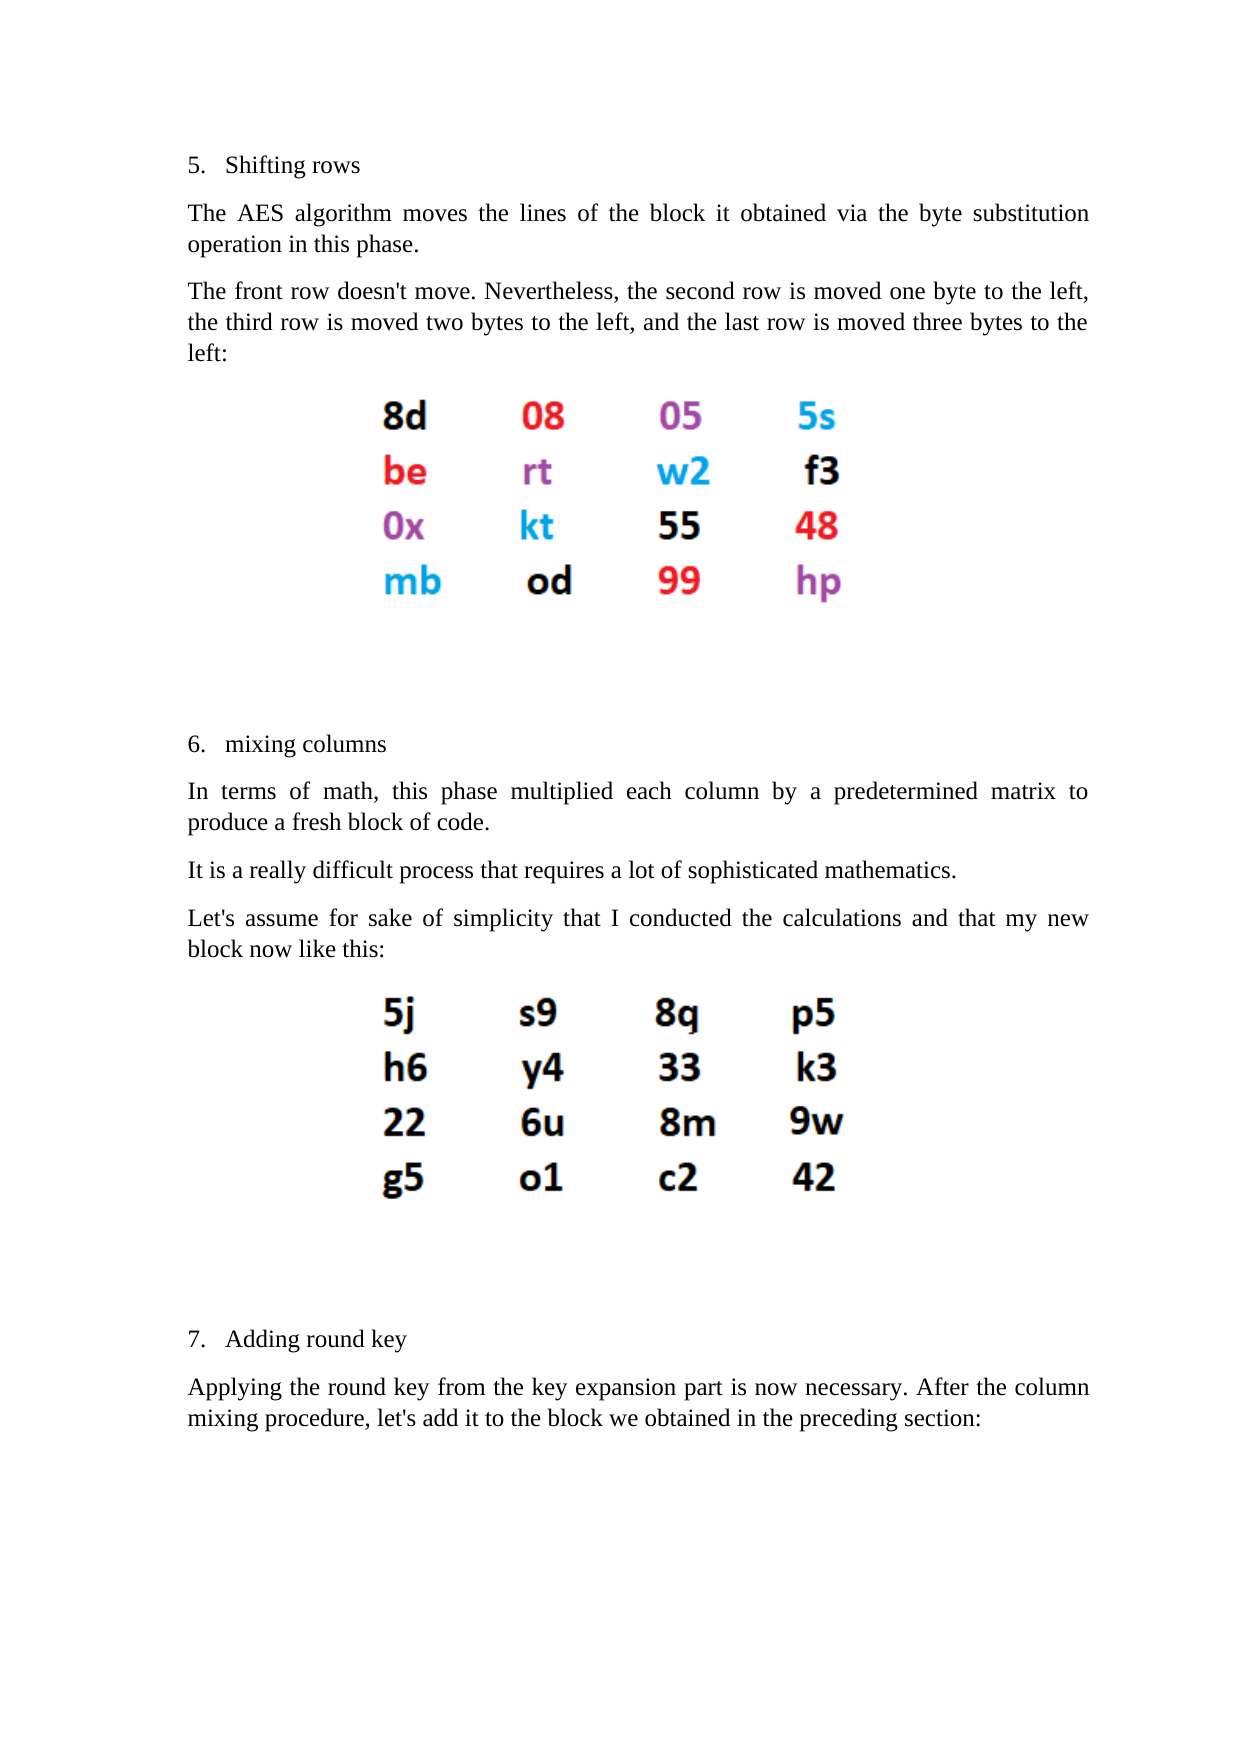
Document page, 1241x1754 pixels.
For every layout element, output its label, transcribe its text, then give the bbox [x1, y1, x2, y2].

text Applying the round key from the key expansion part is now necessary. After the column mixing procedure, let's add it to the block we obtained in the preceding section: [187, 1372, 1090, 1432]
text It is a really difficult process that requires a lot of sophisticated mathematics. [187, 855, 1090, 884]
text The AES algorithm moves the lines of the block it obtained via the byte substitution operation in this phase. [187, 198, 1090, 257]
list Shifting rows [187, 150, 1090, 179]
text The front row doesn't move. Nevertheless, the second row is moved one byte to the left, the third row is moved two bytes to the left, and the last row is moved three bytes to the left: [187, 276, 1090, 367]
list Adding round key [187, 1324, 1090, 1353]
text In terms of math, this phase multiplied each column by a predetermined matrix to produce a fresh block of code. [187, 776, 1090, 836]
picture [375, 981, 866, 1210]
text Let's assume for sake of simplicity that I conducted the calculations and that my new block now like this: [187, 903, 1090, 963]
picture [375, 386, 861, 615]
list mixing columns [187, 729, 1090, 757]
